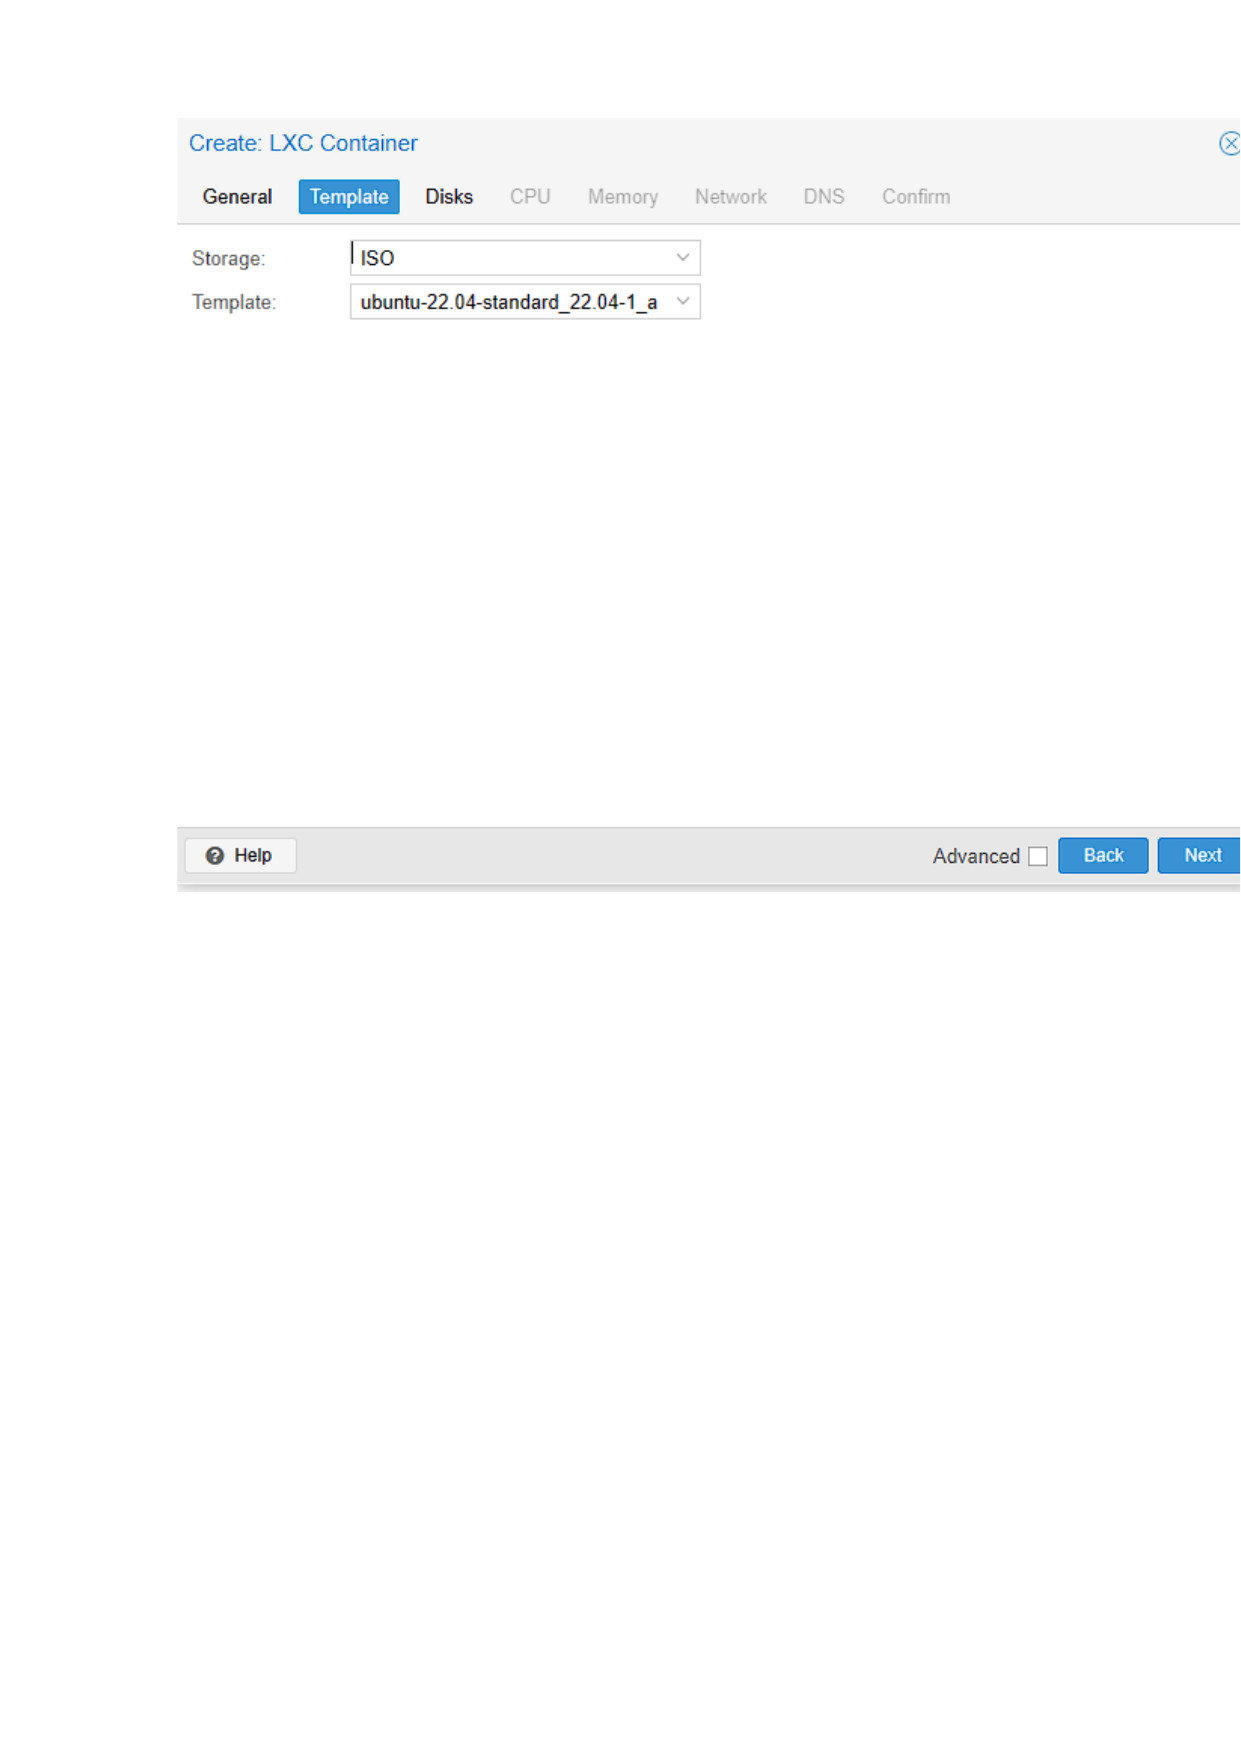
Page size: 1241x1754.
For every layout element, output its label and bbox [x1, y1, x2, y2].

picture [177, 118, 1241, 892]
